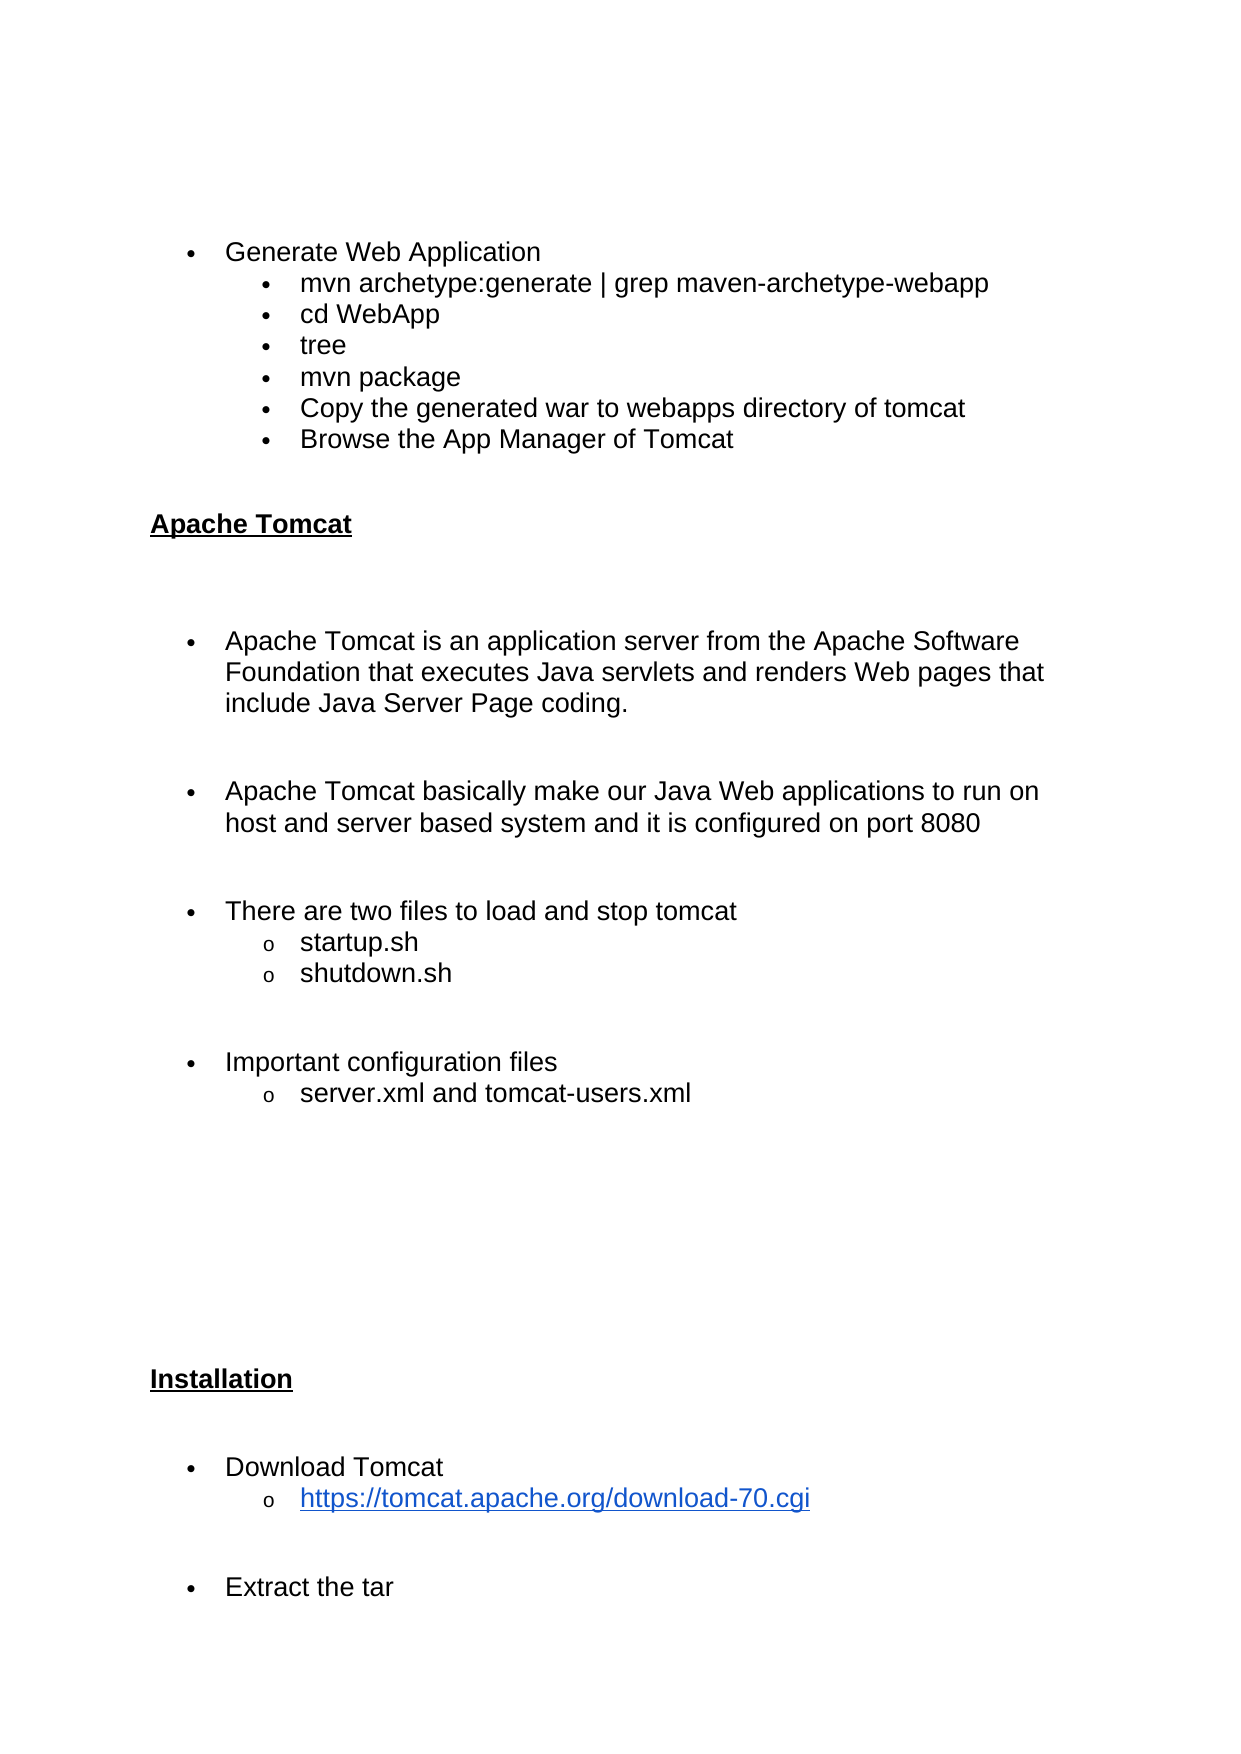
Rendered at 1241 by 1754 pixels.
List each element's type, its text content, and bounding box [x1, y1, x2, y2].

list Copy the generated war to webapps directory of tomcat [262, 392, 1090, 423]
list Browse the App Manager of Tomcat [262, 423, 1090, 454]
list Important configuration files [187, 1046, 1090, 1077]
list mvn package [262, 361, 1090, 392]
list mvn archetype:generate | grep maven-archetype-webapp [262, 267, 1090, 298]
list server.xml and tomcat-users.xml [262, 1077, 1090, 1109]
list tree [262, 329, 1090, 361]
list Generate Web Application [187, 236, 1090, 267]
list Extract the tar [187, 1571, 1090, 1602]
list startup.sh [262, 926, 1090, 957]
list Download Tomcat [187, 1451, 1090, 1482]
list cd WebApp [262, 298, 1090, 329]
list shutdown.sh [262, 957, 1090, 989]
list https://tomcat.apache.org/download-70.cgi [262, 1482, 1090, 1514]
list Apache Tomcat is an application server from the Apache Software Foundation that executes Java servlets and renders Web pages that include Java Server Page coding. [187, 625, 1090, 718]
text Installation [150, 1363, 1090, 1394]
list There are two files to load and stop tomcat [187, 894, 1090, 926]
text Apache Tomcat [150, 508, 1090, 539]
list Apache Tomcat basically make our Java Web applications to run on host and server based system and it is configured on port 8080 [187, 775, 1090, 838]
